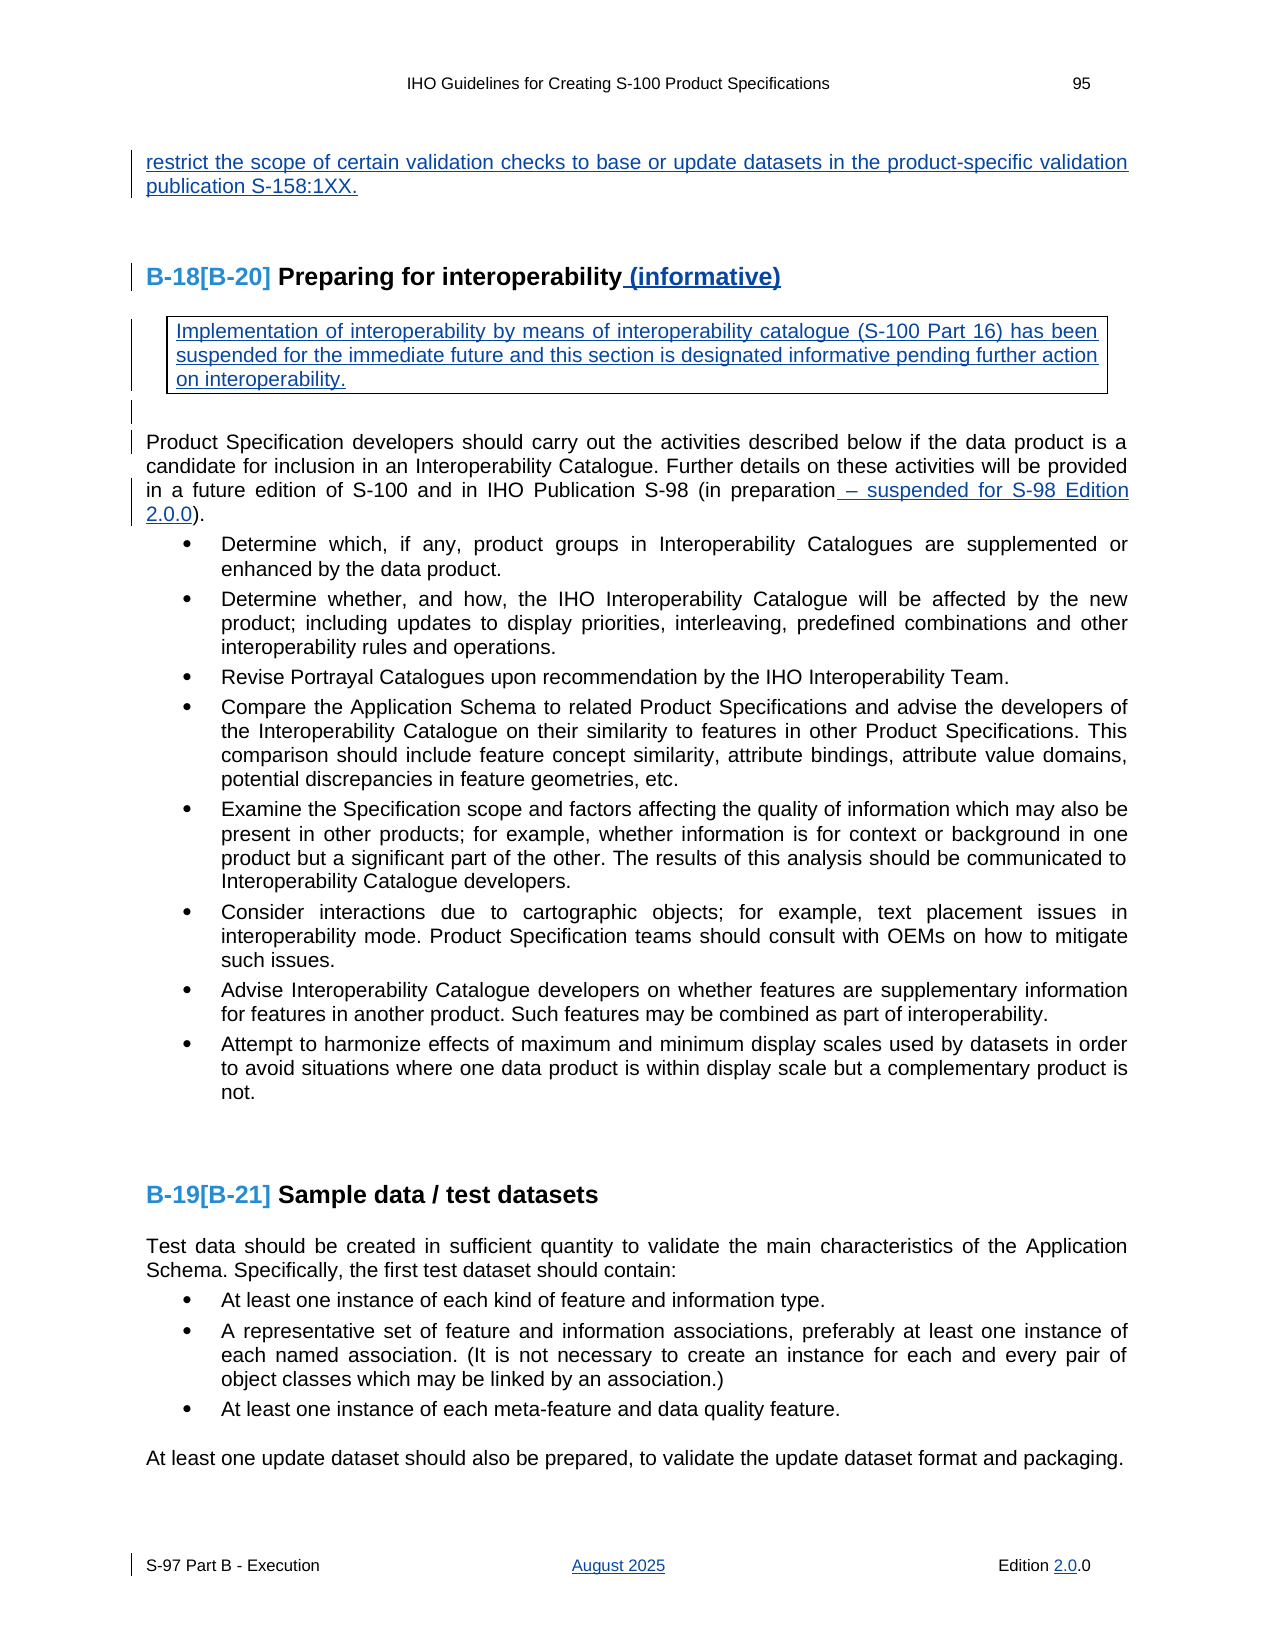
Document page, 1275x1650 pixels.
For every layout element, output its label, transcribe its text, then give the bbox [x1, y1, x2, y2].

list At least one instance of each meta-feature and data quality feature. [183, 1397, 1129, 1421]
list Attempt to harmonize effects of maximum and minimum display scales used by datasets in order to avoid situations where one data product is within display scale but a complementary product is not. [183, 1032, 1129, 1104]
list Determine whether, and how, the IHO Interoperability Catalogue will be affected by the new product; including updates to display priorities, interleaving, predefined combinations and other interoperability rules and operations. [183, 587, 1129, 658]
list Consider interactions due to cartographic objects; for example, text placement issues in interoperability mode. Product Specification teams should consult with OEMs on how to mitigate such issues. [183, 899, 1129, 971]
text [146, 150, 1129, 171]
list Determine which, if any, product groups in Interoperability Catalogues are supplemented or enhanced by the data product. [183, 532, 1129, 580]
subtitle Sample data / test datasets [146, 1181, 1129, 1209]
list Compare the Application Schema to related Product Specifications and advise the developers of the Interoperability Catalogue on their similarity to features in other Product Specifications. This comparison should include feature concept similarity, attribute bindings, attribute value domains, potential discrepancies in feature geometries, etc. [183, 695, 1129, 791]
list A representative set of feature and information associations, preferably at least one instance of each named association. (It is not necessary to create an instance for each and every pair of object classes which may be linked by an association.) [183, 1319, 1129, 1391]
list At least one instance of each kind of feature and information type. [183, 1288, 1129, 1312]
subtitle Preparing for interoperability [146, 262, 1129, 291]
list Revise Portrayal Catalogues upon recommendation by the IHO Interoperability Team. [183, 665, 1129, 689]
list Advise Interoperability Catalogue developers on whether features are supplementary information for features in another product. Such features may be combined as part of interoperability. [183, 978, 1129, 1026]
list Examine the Specification scope and factors affecting the quality of information which may also be present in other products; for example, whether information is for context or background in one product but a significant part of the other. The results of this analysis should be communicated to Interoperability Catalogue developers. [183, 797, 1129, 893]
text Product Specification developers should carry out the activities described below if the data product is a candidate for inclusion in an Interoperability Catalogue. Further details on these activities will be provided in a future edition of S-100 and in IHO Publication S-98 (in preparation). [146, 430, 1129, 526]
text Test data should be created in sufficient quantity to validate the main characteristics of the Application Schema. Specifically, the first test dataset should contain: [146, 1234, 1129, 1282]
text At least one update dataset should also be prepared, to validate the update dataset format and packaging. [146, 1446, 1129, 1470]
